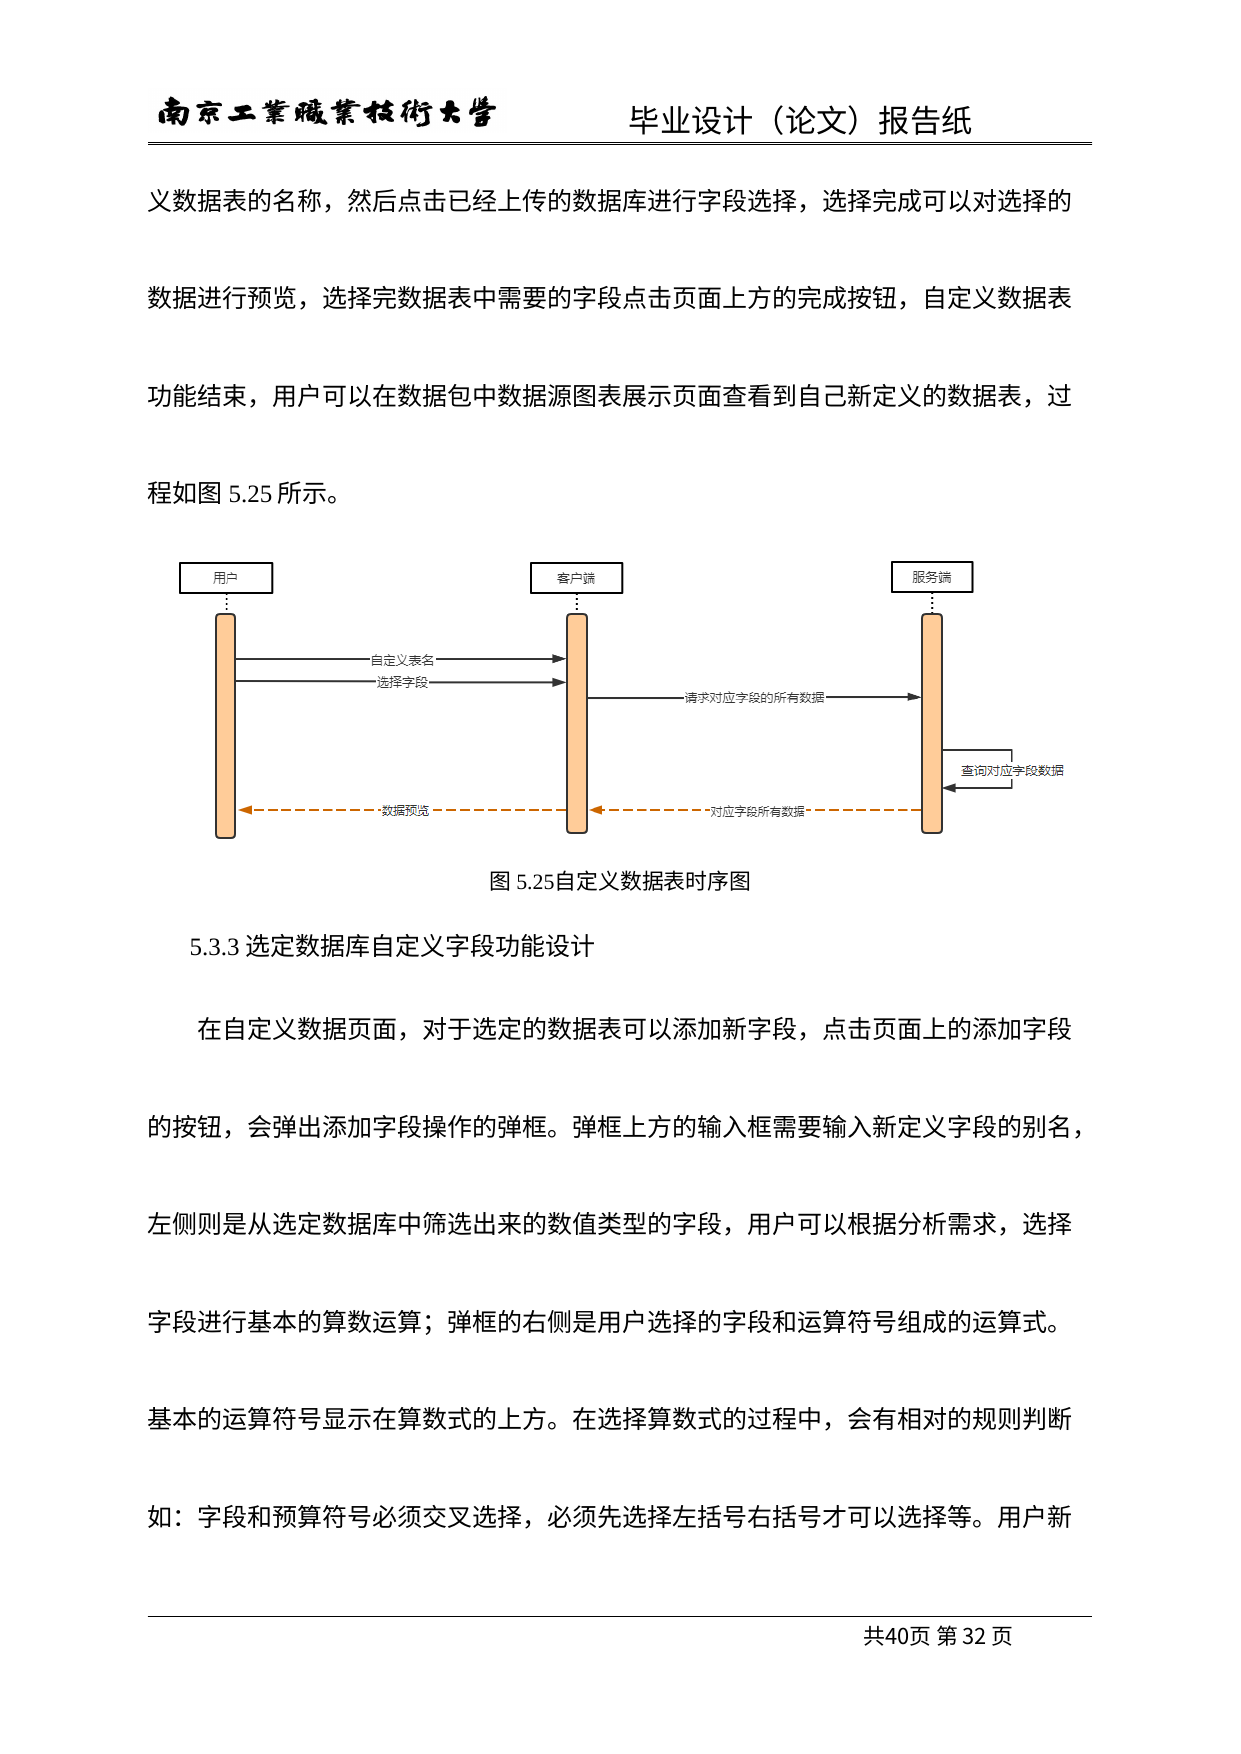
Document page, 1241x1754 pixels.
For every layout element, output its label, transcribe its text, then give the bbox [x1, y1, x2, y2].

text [148, 167, 1092, 524]
picture [147, 88, 507, 133]
picture [175, 558, 1065, 842]
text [148, 995, 1092, 1548]
subtitle 选定数据库自定义字段功能设计 [148, 912, 1092, 977]
